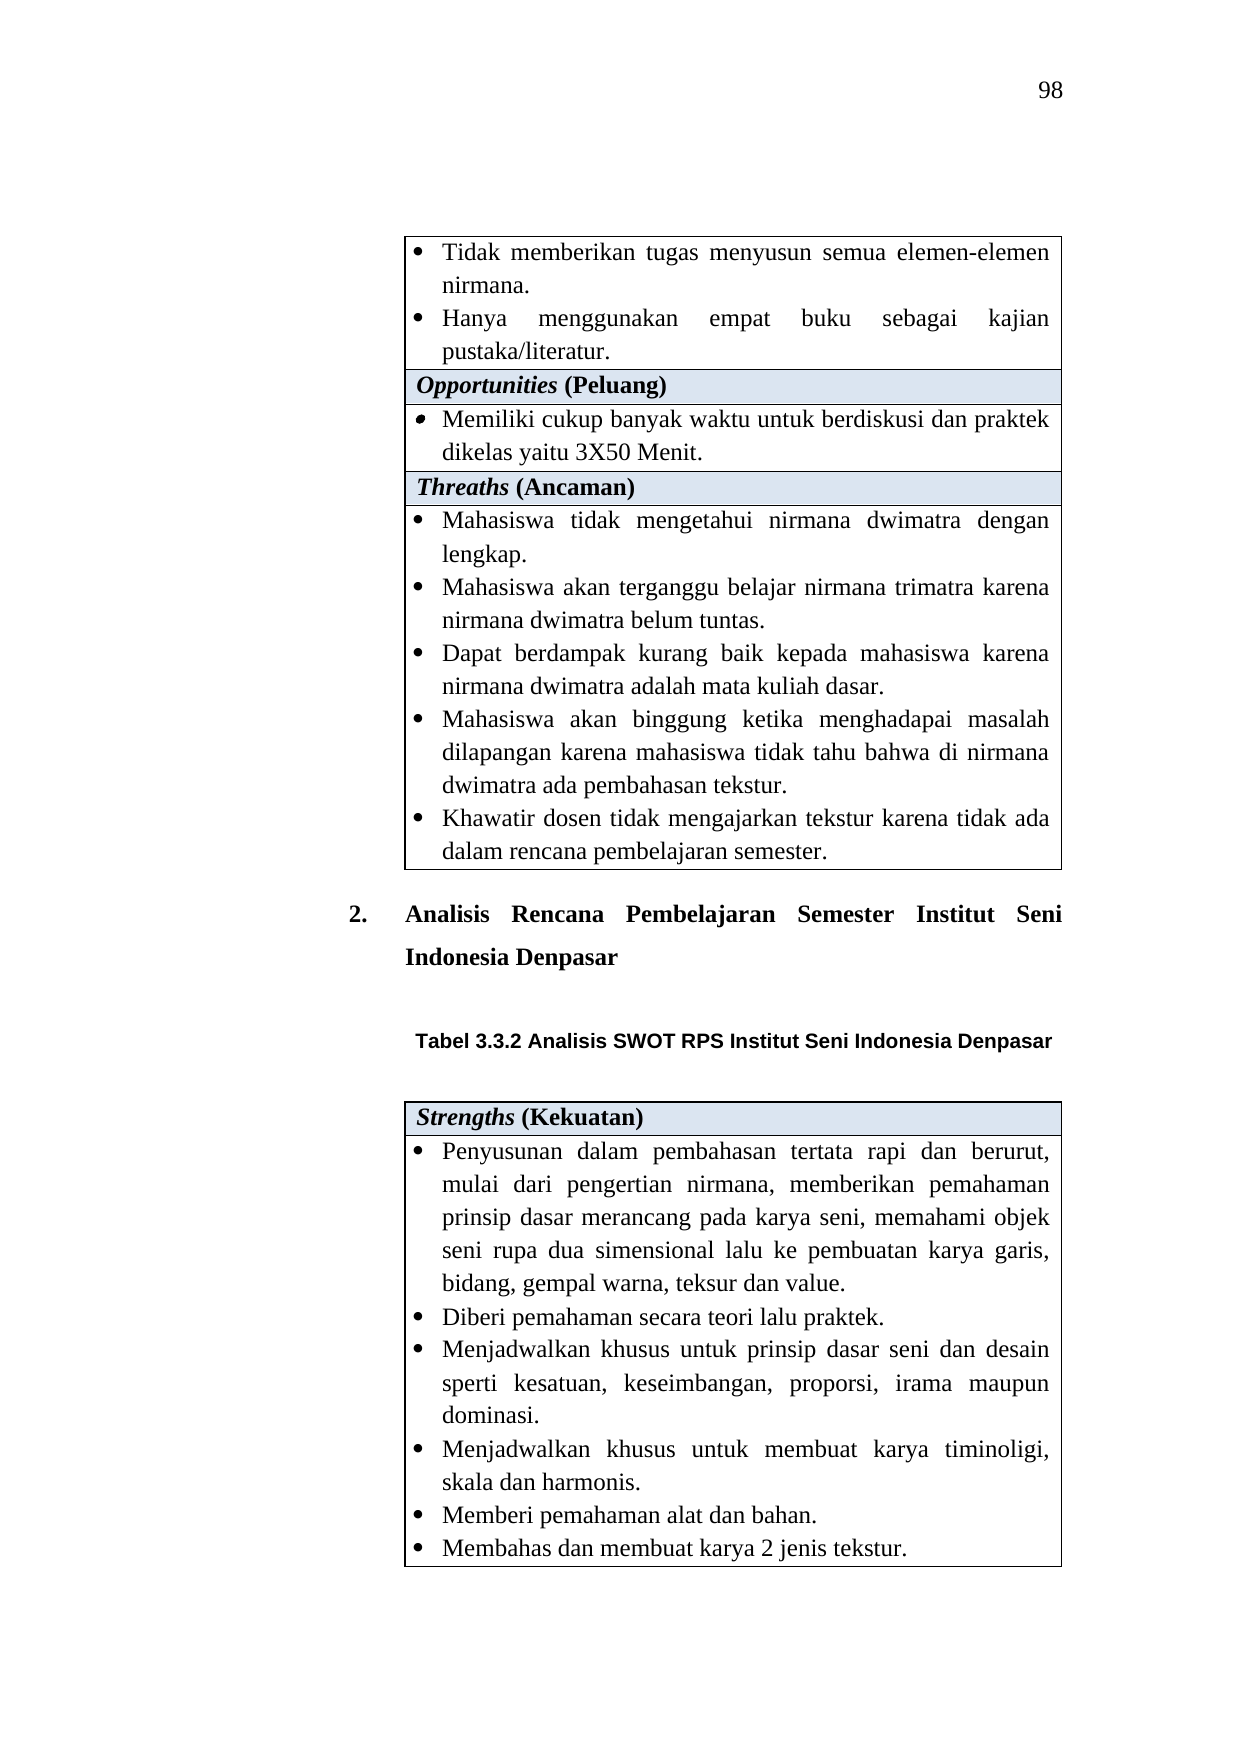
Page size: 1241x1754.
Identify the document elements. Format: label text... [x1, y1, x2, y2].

table_header Strengths (Kekuatan) [406, 1103, 1061, 1135]
table_cell Threaths (Ancaman) [406, 472, 1061, 504]
list Tabel 3.3.2 Analisis SWOT RPS Institut Seni Indonesia Denpasar [405, 1028, 1063, 1052]
table_cell Mahasiswa tidak mengetahui nirmana dwimatra dengan lengkap. Mahasiswa akan terganggu belajar nirmana trimatra karena nirmana dwimatra belum tuntas. Dapat berdampak kurang baik kepada mahasiswa karena nirmana dwimatra adalah mata kuliah dasar. Mahasiswa akan binggung ketika menghadapai masalah dilapangan karena mahasiswa tidak tahu bahwa di nirmana dwimatra ada pembahasan tekstur. Khawatir dosen tidak mengajarkan tekstur karena tidak ada dalam rencana pembelajaran semester. [406, 506, 1061, 869]
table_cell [406, 237, 1061, 369]
list Analisis Rencana Pembelajaran Semester Institut Seni Indonesia Denpasar [349, 899, 1063, 971]
table_cell Memiliki cukup banyak waktu untuk berdiskusi dan praktek dikelas yaitu 3X50 Menit. [406, 405, 1061, 471]
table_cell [406, 1136, 1061, 1566]
table_cell Opportunities (Peluang) [406, 370, 1061, 403]
